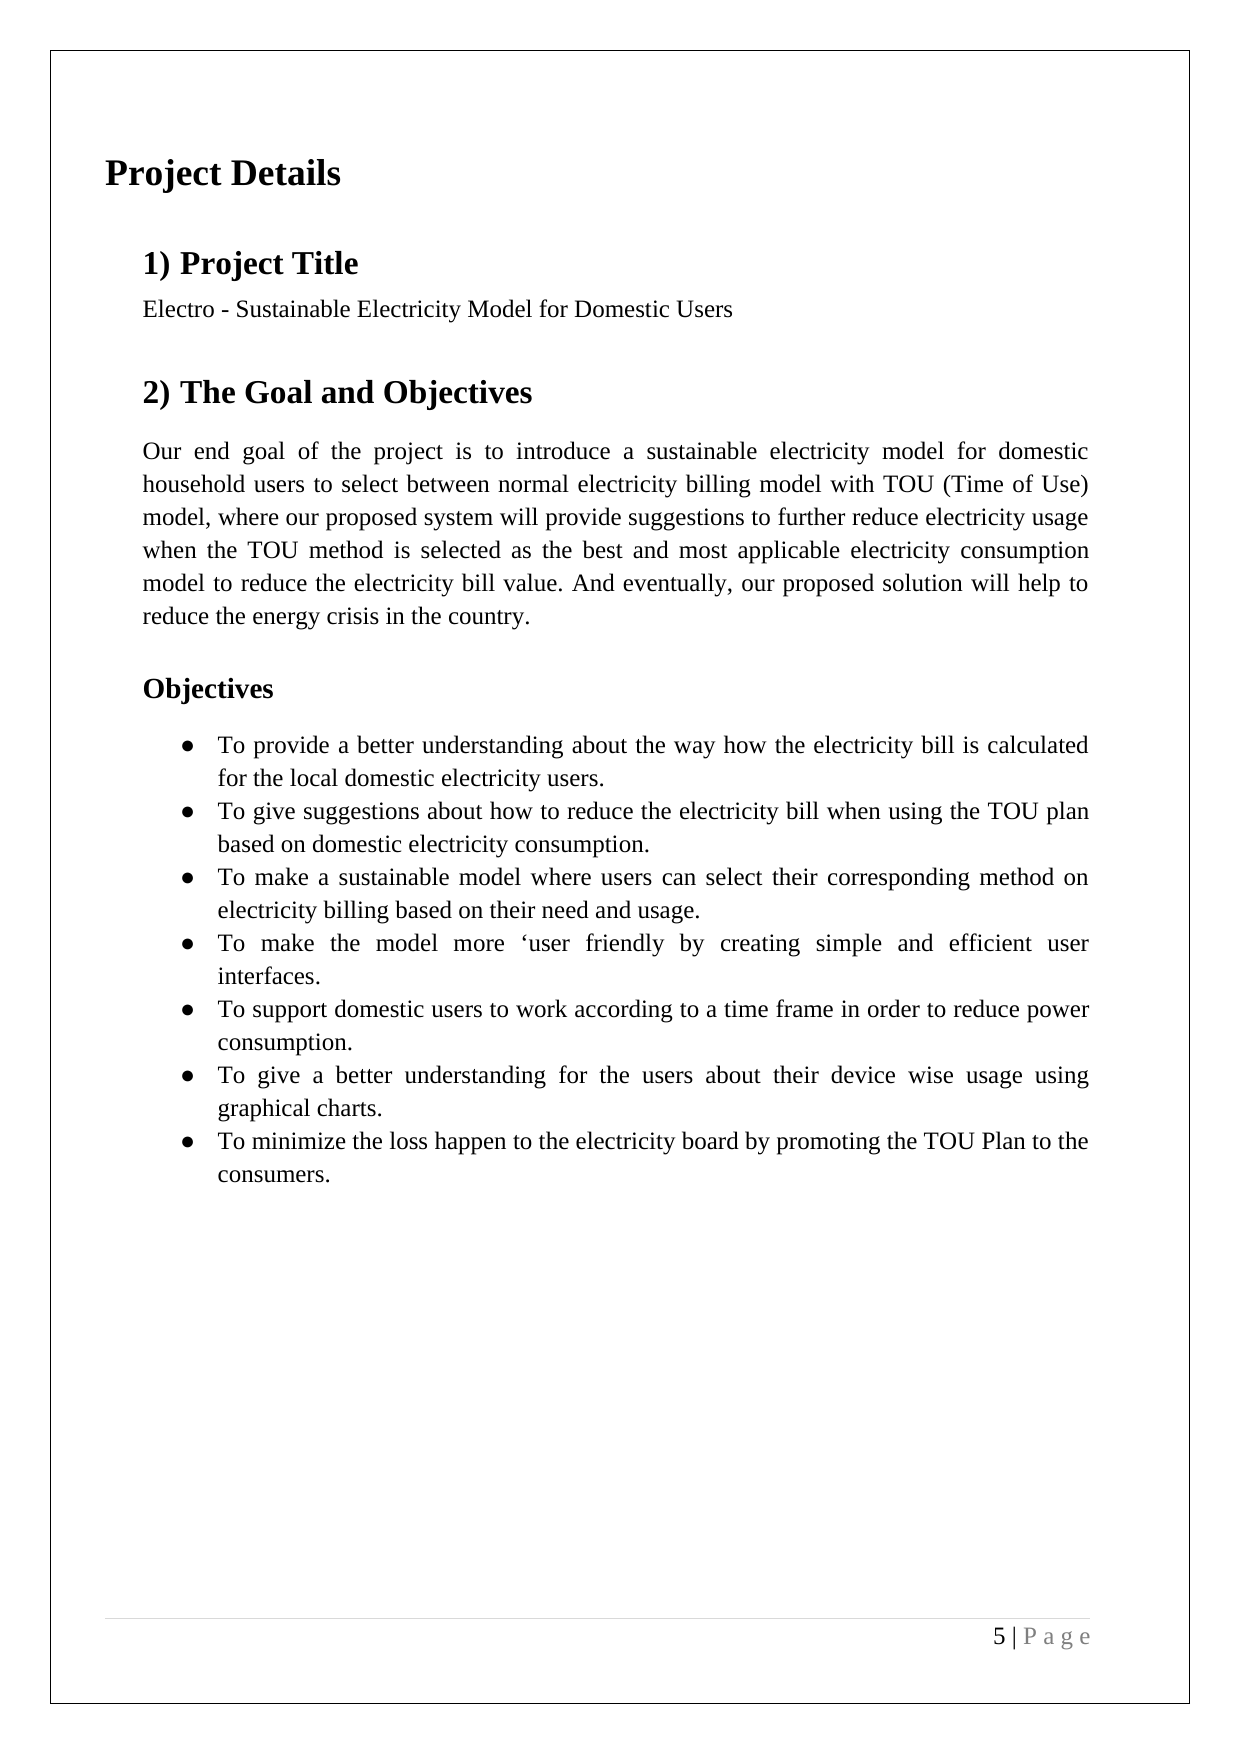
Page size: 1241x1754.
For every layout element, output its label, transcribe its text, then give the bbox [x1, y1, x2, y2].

subtitle Project Title [142, 243, 1090, 281]
text Electro - Sustainable Electricity Model for Domestic Users [142, 294, 1090, 323]
list To support domestic users to work according to a time frame in order to reduce power consumption. [180, 994, 1090, 1056]
text Our end goal of the project is to introduce a sustainable electricity model for domestic household users to select between normal electricity billing model with TOU (Time of Use) model, where our proposed system will provide suggestions to further reduce electricity usage when the TOU method is selected as the best and most applicable electricity consumption model to reduce the electricity bill value. And eventually, our proposed solution will help to reduce the energy crisis in the country. [142, 436, 1090, 630]
list To give suggestions about how to reduce the electricity bill when using the TOU plan based on domestic electricity consumption. [180, 796, 1090, 858]
subtitle Objectives [142, 672, 1090, 705]
list To make the model more ‘user friendly by creating simple and efficient user interfaces. [180, 928, 1090, 990]
list To minimize the loss happen to the electricity board by promoting the TOU Plan to the consumers. [180, 1126, 1090, 1188]
subtitle Project Details [105, 150, 1090, 193]
subtitle The Goal and Objectives [142, 373, 1090, 411]
list To provide a better understanding about the way how the electricity bill is calculated for the local domestic electricity users. [180, 730, 1090, 792]
list To give a better understanding for the users about their device wise usage using graphical charts. [180, 1060, 1090, 1122]
list To make a sustainable model where users can select their corresponding method on electricity billing based on their need and usage. [180, 862, 1090, 924]
